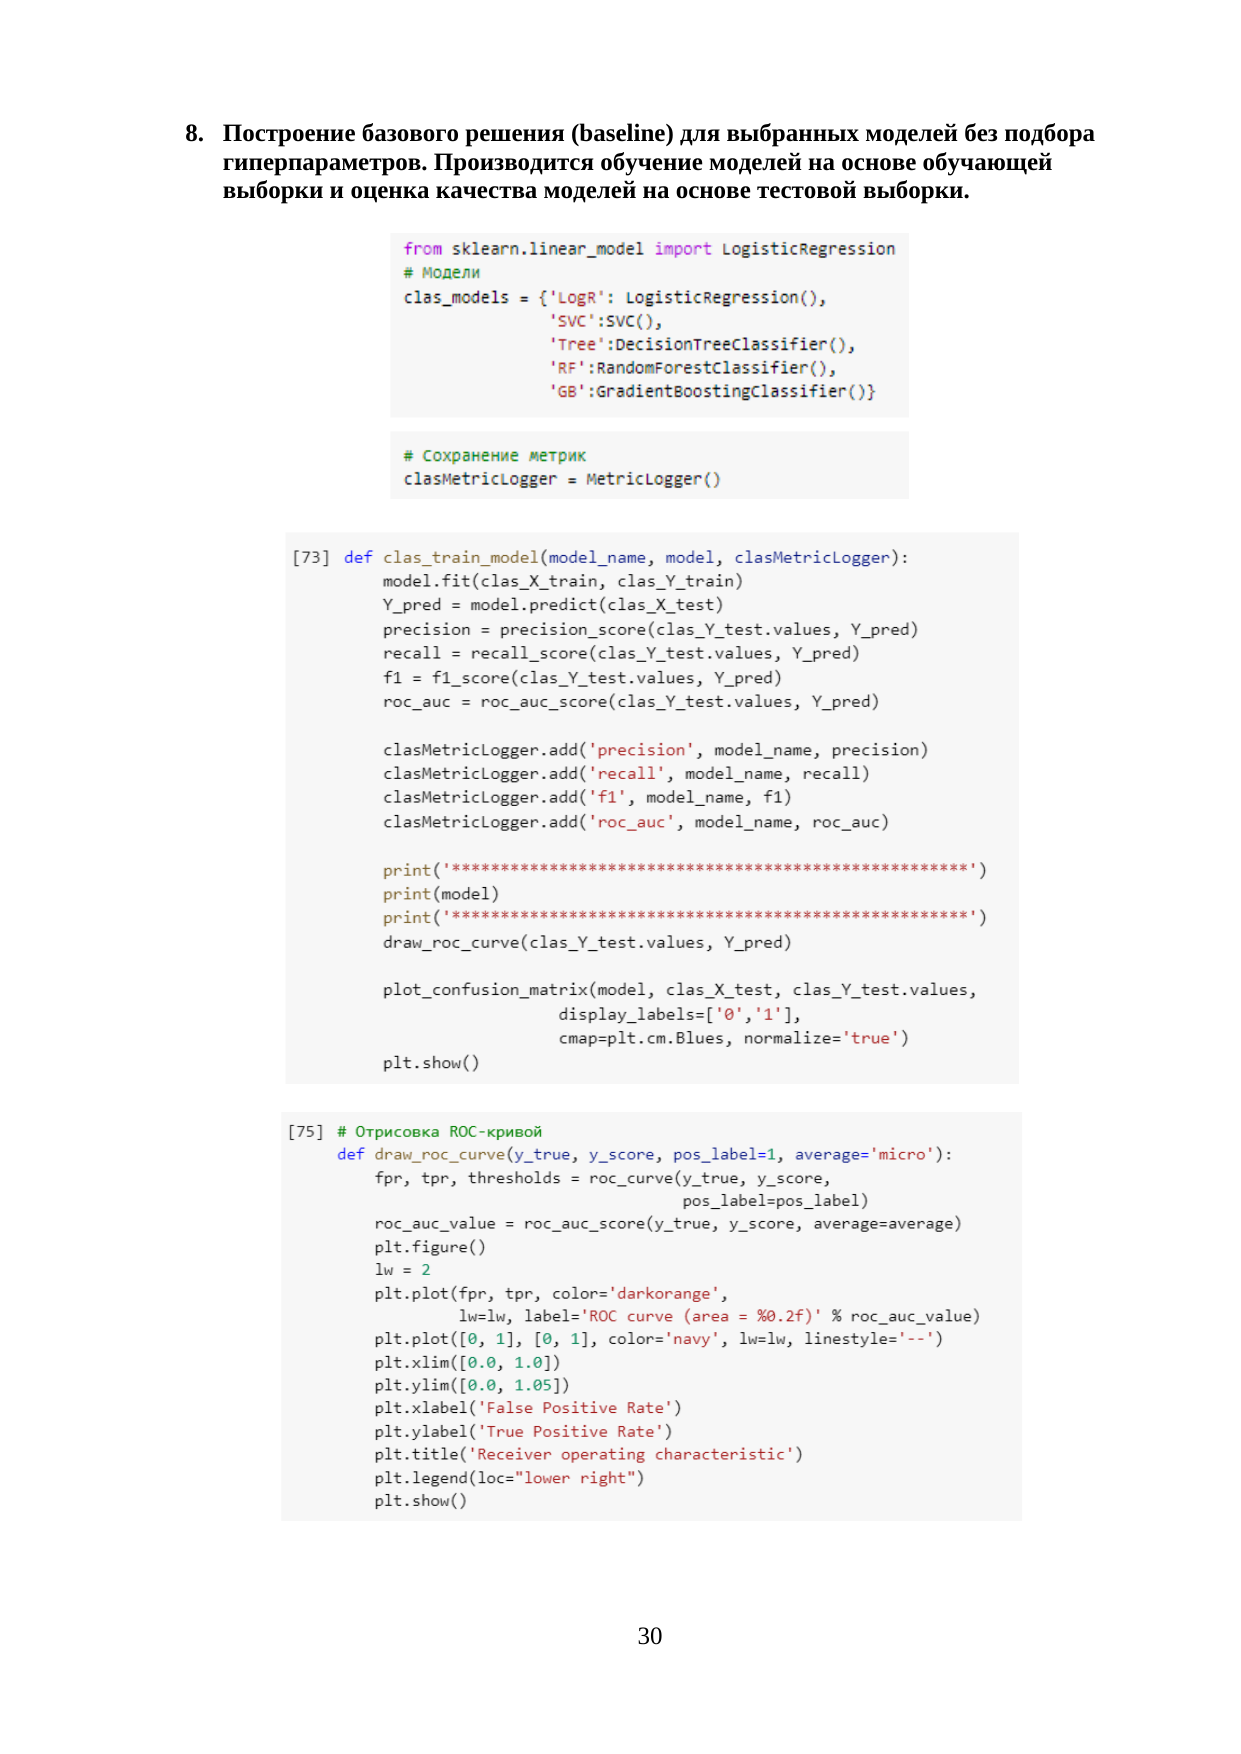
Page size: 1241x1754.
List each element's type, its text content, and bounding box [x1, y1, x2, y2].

list Построение базового решения (baseline) для выбранных моделей без подбора гиперпараметров. Производится обучение моделей на основе обучающей выборки и оценка качества моделей на основе тестовой выборки. [185, 118, 1152, 204]
picture [280, 527, 1019, 1084]
picture [277, 1112, 1023, 1521]
picture [390, 233, 909, 499]
